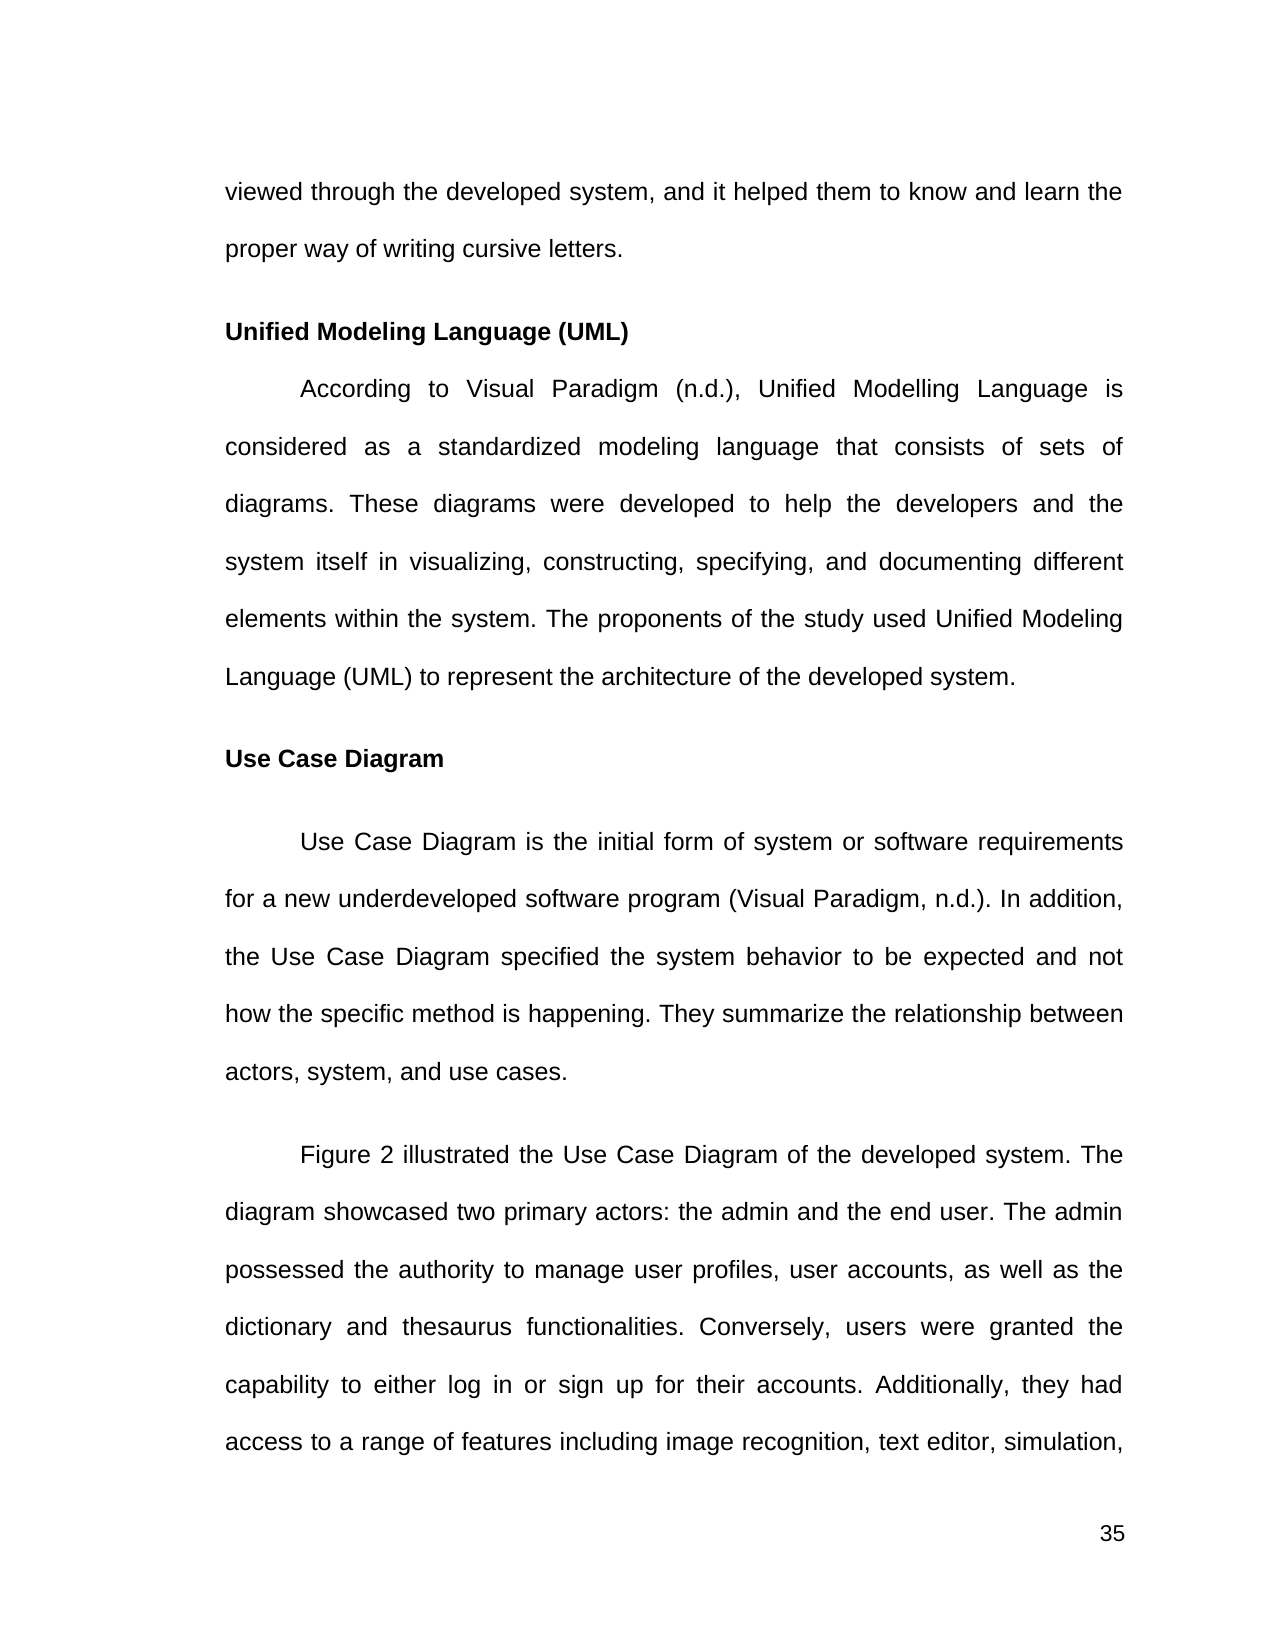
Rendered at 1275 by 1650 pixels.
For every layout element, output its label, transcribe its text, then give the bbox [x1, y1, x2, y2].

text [225, 176, 1125, 263]
text Use Case Diagram [225, 744, 1125, 773]
text Unified Modeling Language (UML) [225, 316, 1125, 345]
text Use Case Diagram is the initial form of system or software requirements for a new underdeveloped software program (Visual Paradigm, n.d.). In addition, the Use Case Diagram specified the system behavior to be expected and not how the specific method is happening. They summarize the relationship between actors, system, and use cases. [225, 827, 1125, 1086]
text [225, 1140, 1125, 1456]
text According to Visual Paradigm (n.d.), Unified Modelling Language is considered as a standardized modeling language that consists of sets of diagrams. These diagrams were developed to help the developers and the system itself in visualizing, constructing, specifying, and documenting different elements within the system. The proponents of the study used Unified Modeling Language (UML) to represent the architecture of the developed system. [225, 374, 1125, 691]
